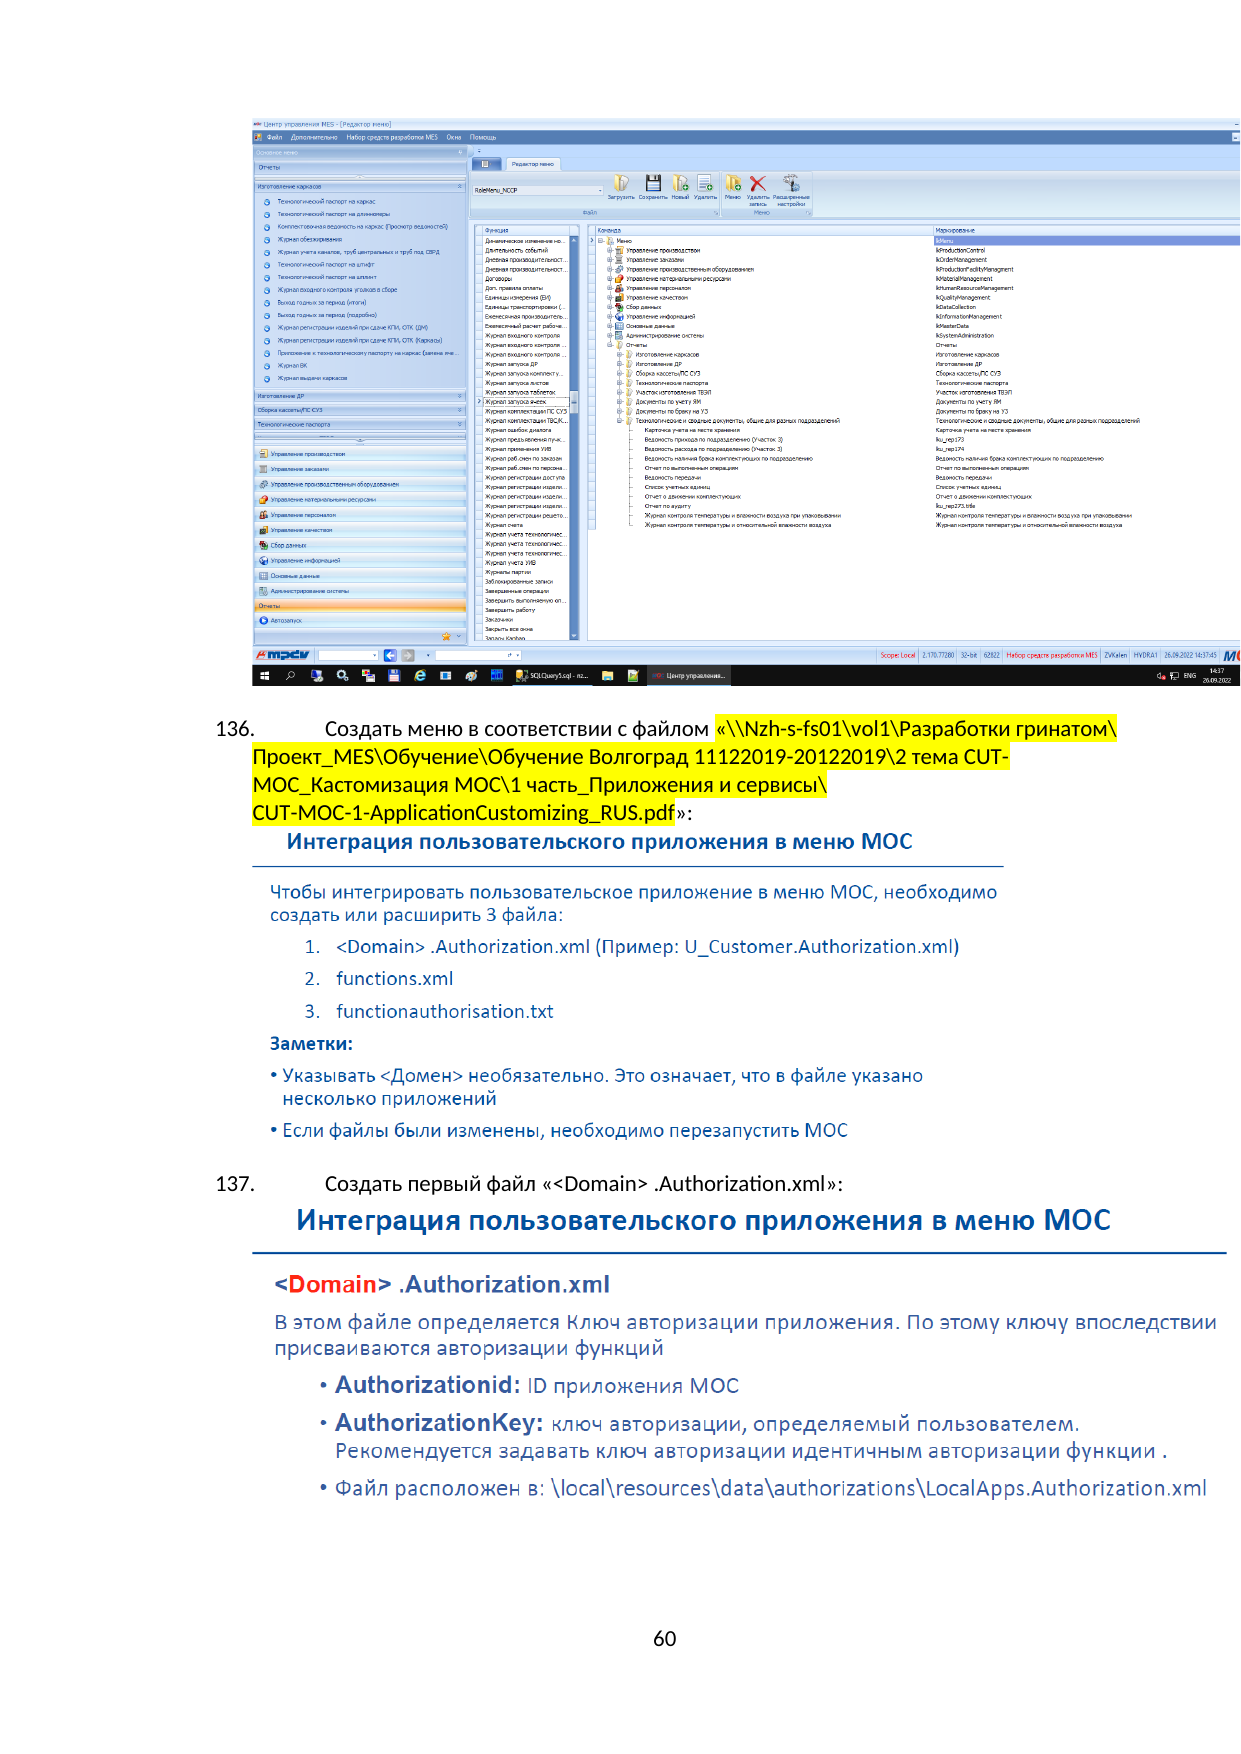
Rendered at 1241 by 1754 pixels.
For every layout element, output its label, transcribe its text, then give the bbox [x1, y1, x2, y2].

picture [252, 118, 1241, 686]
picture [252, 1197, 1227, 1507]
picture [252, 826, 1004, 1142]
